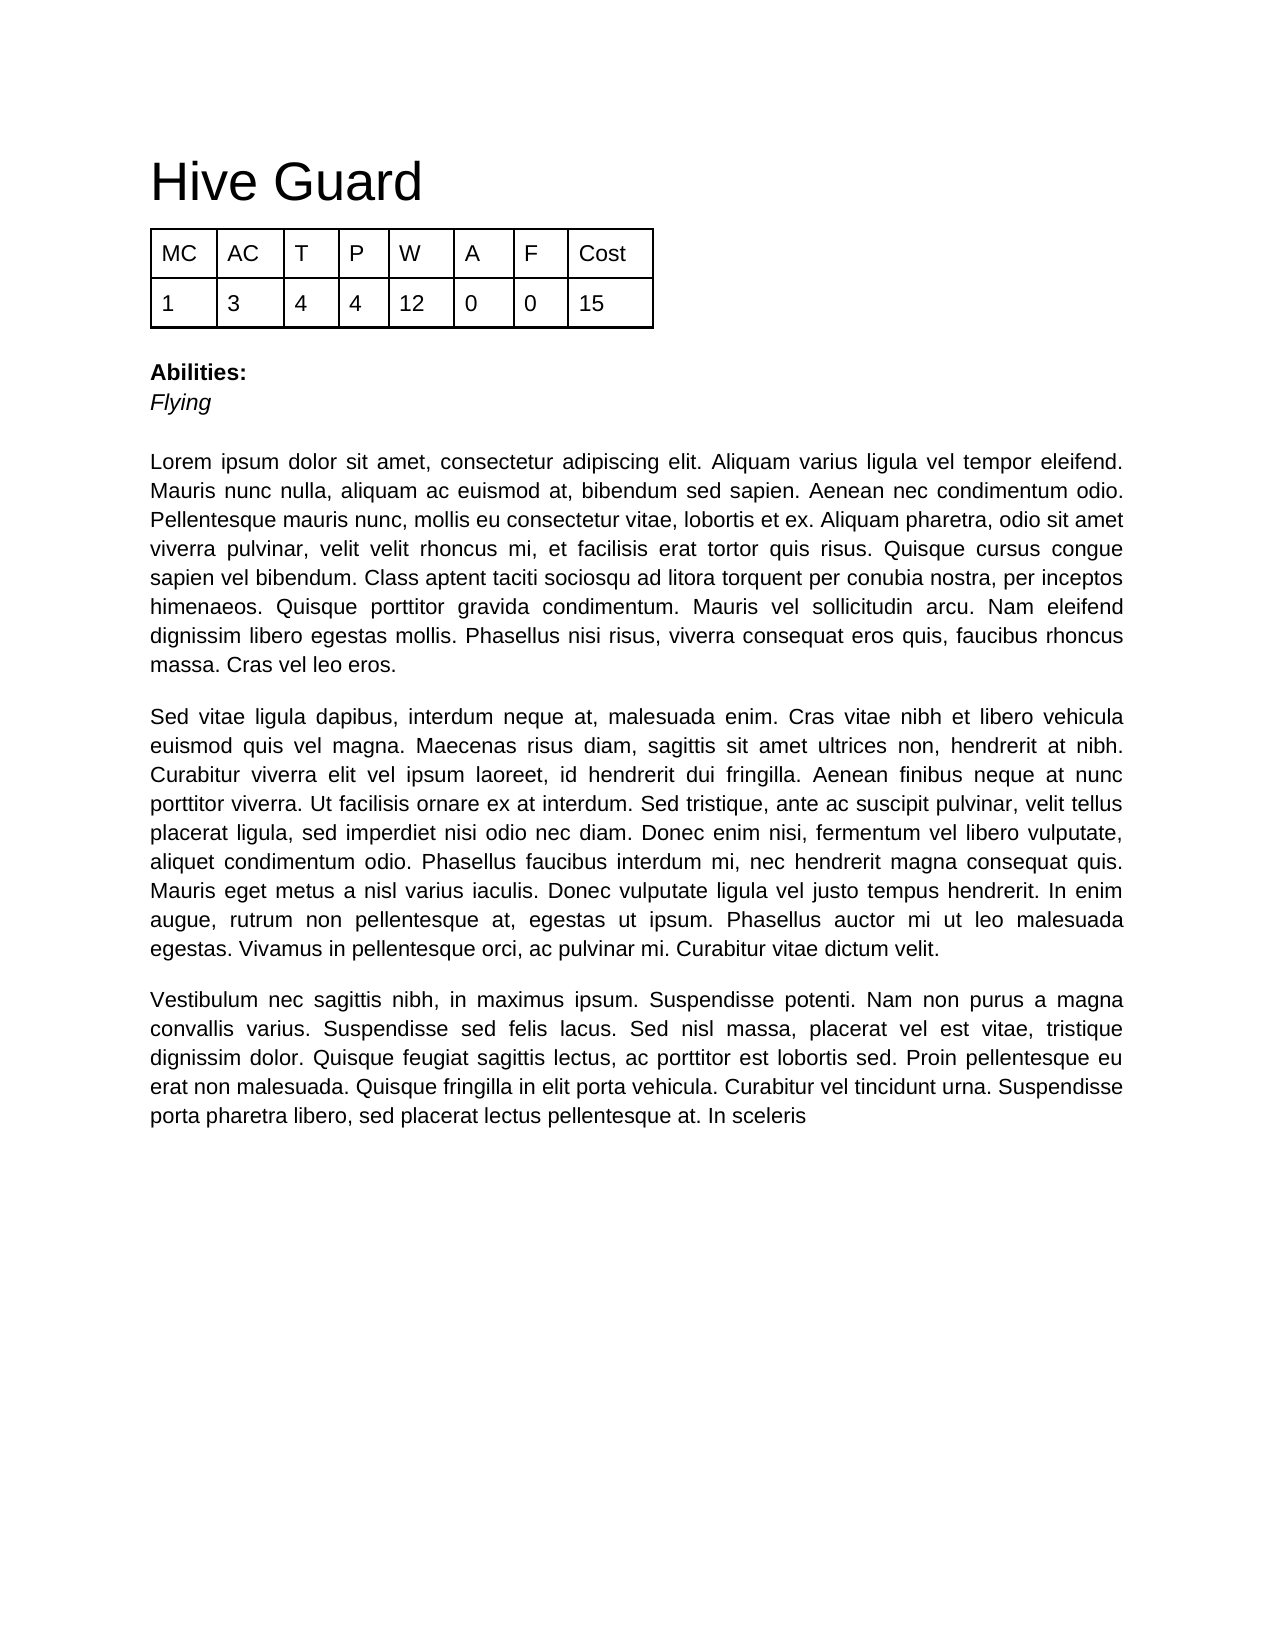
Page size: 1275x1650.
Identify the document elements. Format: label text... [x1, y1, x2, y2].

table_cell 4 [285, 279, 338, 326]
text Sed vitae ligula dapibus, interdum neque at, malesuada enim. Cras vitae nibh et libero vehicula euismod quis vel magna. Maecenas risus diam, sagittis sit amet ultrices non, hendrerit at nibh. Curabitur viverra elit vel ipsum laoreet, id hendrerit dui fringilla. Aenean finibus neque at nunc porttitor viverra. Ut facilisis ornare ex at interdum. Sed tristique, ante ac suscipit pulvinar, velit tellus placerat ligula, sed imperdiet nisi odio nec diam. Donec enim nisi, fermentum vel libero vulputate, aliquet condimentum odio. Phasellus faucibus interdum mi, nec hendrerit magna consequat quis. Mauris eget metus a nisl varius iaculis. Donec vulputate ligula vel justo tempus hendrerit. In enim augue, rutrum non pellentesque at, egestas ut ipsum. Phasellus auctor mi ut leo malesuada egestas. Vivamus in pellentesque orci, ac pulvinar mi. Curabitur vitae dictum velit. [150, 704, 1125, 961]
table_cell 1 [152, 279, 216, 326]
table_header A [455, 230, 513, 277]
table_header T [285, 230, 338, 277]
table_header MC [152, 230, 216, 277]
table_header F [515, 230, 567, 277]
table_cell 3 [218, 279, 283, 326]
text Abilities: [150, 359, 1125, 385]
table_header AC [218, 230, 283, 277]
table_cell 15 [569, 279, 652, 326]
text Lorem ipsum dolor sit amet, consectetur adipiscing elit. Aliquam varius ligula vel tempor eleifend. Mauris nunc nulla, aliquam ac euismod at, bibendum sed sapien. Aenean nec condimentum odio. Pellentesque mauris nunc, mollis eu consectetur vitae, lobortis et ex. Aliquam pharetra, odio sit amet viverra pulvinar, velit velit rhoncus mi, et facilisis erat tortor quis risus. Quisque cursus congue sapien vel bibendum. Class aptent taciti sociosqu ad litora torquent per conubia nostra, per inceptos himenaeos. Quisque porttitor gravida condimentum. Mauris vel sollicitudin arcu. Nam eleifend dignissim libero egestas mollis. Phasellus nisi risus, viverra consequat eros quis, faucibus rhoncus massa. Cras vel leo eros. [150, 449, 1125, 677]
table_cell 0 [455, 279, 513, 326]
table_header Cost [569, 230, 652, 277]
text Flying [150, 389, 1125, 415]
table_header P [340, 230, 388, 277]
table_cell 12 [390, 279, 453, 326]
table_cell 4 [340, 279, 388, 326]
table_header W [390, 230, 453, 277]
title Hive Guard [150, 150, 1125, 212]
text Vestibulum nec sagittis nibh, in maximus ipsum. Suspendisse potenti. Nam non purus a magna convallis varius. Suspendisse sed felis lacus. Sed nisl massa, placerat vel est vitae, tristique dignissim dolor. Quisque feugiat sagittis lectus, ac porttitor est lobortis sed. Proin pellentesque eu erat non malesuada. Quisque fringilla in elit porta vehicula. Curabitur vel tincidunt urna. Suspendisse porta pharetra libero, sed placerat lectus pellentesque at. In sceleris [150, 987, 1125, 1128]
table_cell 0 [515, 279, 567, 326]
